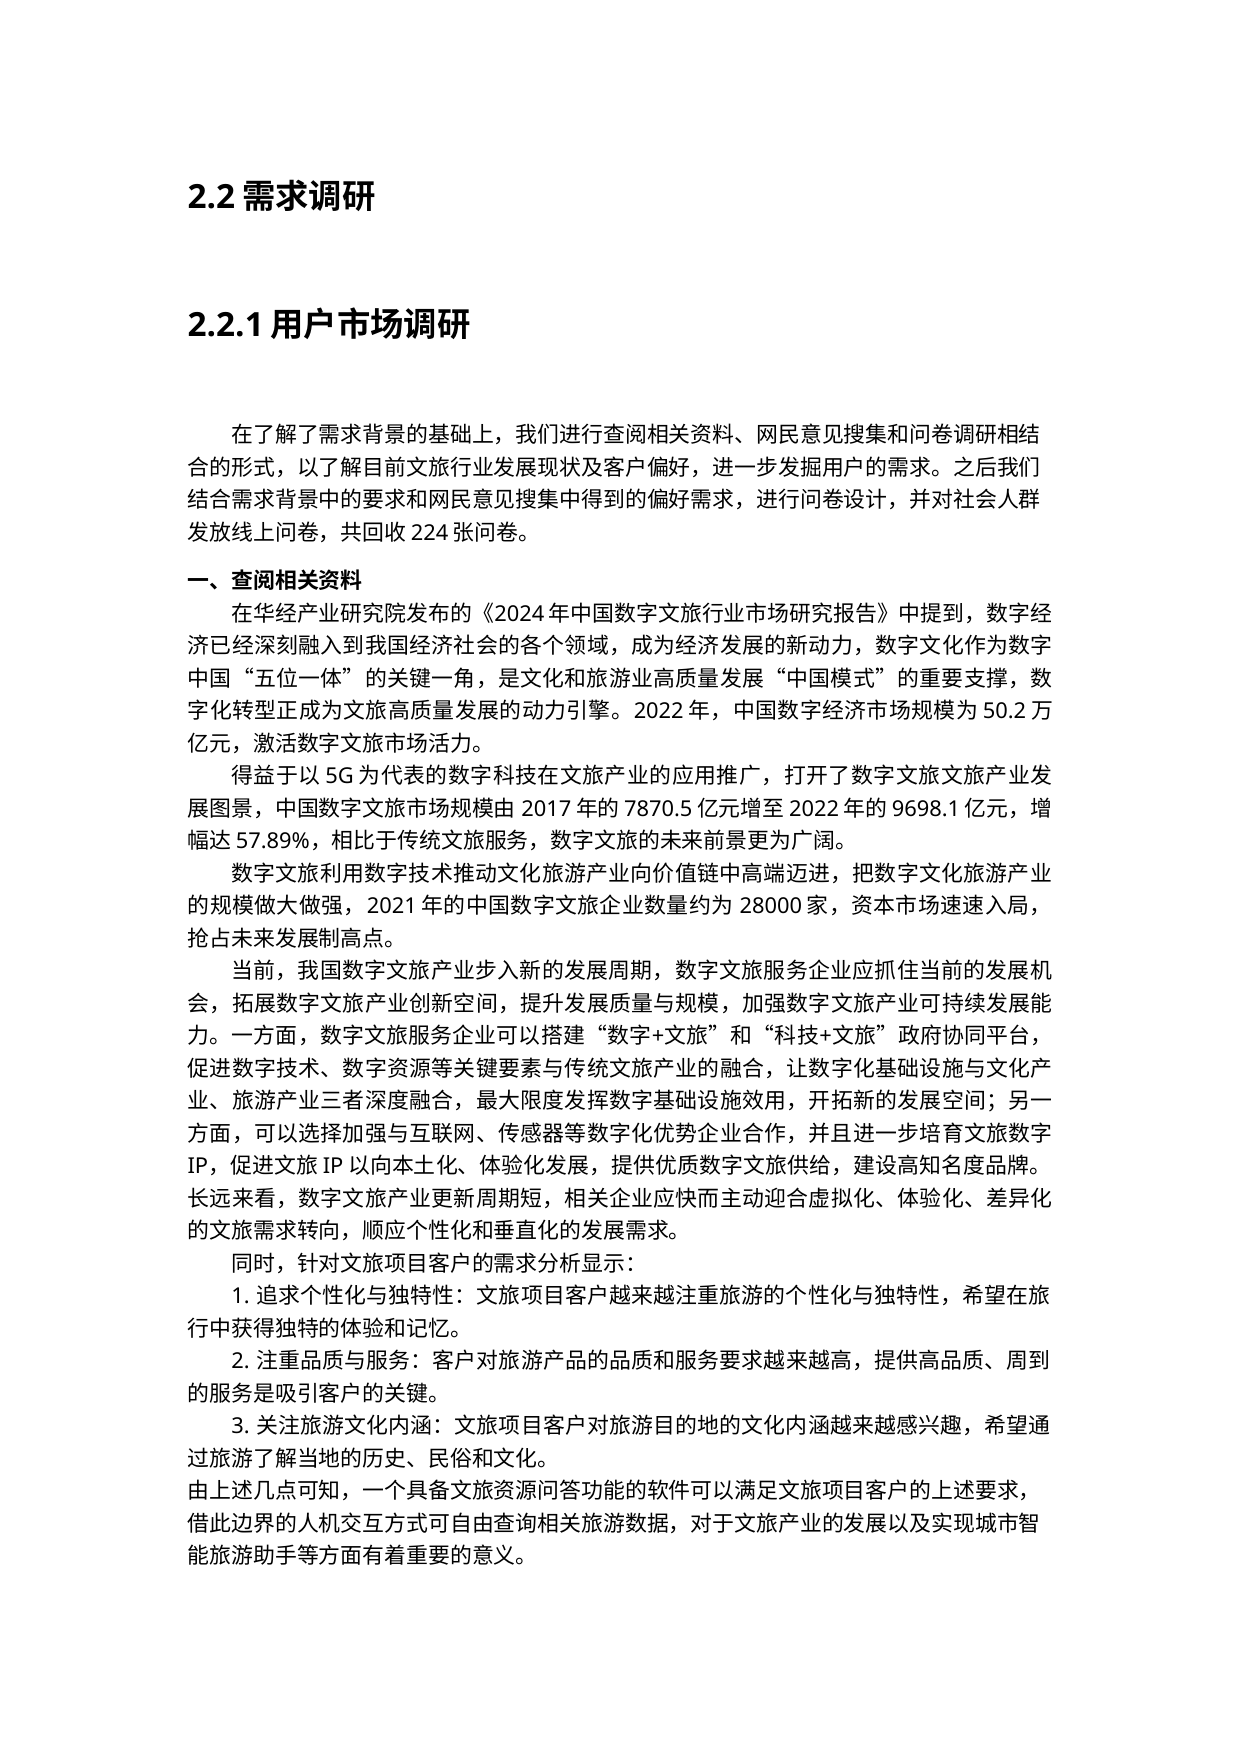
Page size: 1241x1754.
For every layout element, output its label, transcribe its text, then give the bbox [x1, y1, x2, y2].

subtitle 2.2.1用户市场调研 [187, 289, 1053, 354]
text 由上述几点可知，一个具备文旅资源问答功能的软件可以满足文旅项目客户的上述要求，借此边界的人机交互方式可自由查询相关旅游数据，对于文旅产业的发展以及实现城市智能旅游助手等方面有着重要的意义。 [187, 1473, 1053, 1571]
text 1. 追求个性化与独特性：文旅项目客户越来越注重旅游的个性化与独特性，希望在旅行中获得独特的体验和记忆。 [187, 1278, 1053, 1343]
text 在华经产业研究院发布的《2024年中国数字文旅行业市场研究报告》中提到，数字经济已经深刻融入到我国经济社会的各个领域，成为经济发展的新动力，数字文化作为数字中国“五位一体”的关键一角，是文化和旅游业高质量发展“中国模式”的重要支撑，数字化转型正成为文旅高质量发展的动力引擎。2022年，中国数字经济市场规模为50.2万亿元，激活数字文旅市场活力。 [187, 596, 1053, 758]
text 2. 注重品质与服务：客户对旅游产品的品质和服务要求越来越高，提供高品质、周到的服务是吸引客户的关键。 [187, 1343, 1053, 1408]
text 数字文旅利用数字技术推动文化旅游产业向价值链中高端迈进，把数字文化旅游产业的规模做大做强，2021年的中国数字文旅企业数量约为28000家，资本市场速速入局，抢占未来发展制高点。 [187, 856, 1053, 953]
subtitle 2.2需求调研 [187, 162, 1053, 227]
text 当前，我国数字文旅产业步入新的发展周期，数字文旅服务企业应抓住当前的发展机会，拓展数字文旅产业创新空间，提升发展质量与规模，加强数字文旅产业可持续发展能力。一方面，数字文旅服务企业可以搭建“数字+文旅”和“科技+文旅”政府协同平台，促进数字技术、数字资源等关键要素与传统文旅产业的融合，让数字化基础设施与文化产业、旅游产业三者深度融合，最大限度发挥数字基础设施效用，开拓新的发展空间；另一方面，可以选择加强与互联网、传感器等数字化优势企业合作，并且进一步培育文旅数字IP，促进文旅IP以向本土化、体验化发展，提供优质数字文旅供给，建设高知名度品牌。长远来看，数字文旅产业更新周期短，相关企业应快而主动迎合虚拟化、体验化、差异化的文旅需求转向，顺应个性化和垂直化的发展需求。 [187, 953, 1053, 1246]
text 3. 关注旅游文化内涵：文旅项目客户对旅游目的地的文化内涵越来越感兴趣，希望通过旅游了解当地的历史、民俗和文化。 [187, 1408, 1053, 1473]
list 查阅相关资料 [144, 563, 1053, 596]
text 得益于以5G为代表的数字科技在文旅产业的应用推广，打开了数字文旅文旅产业发展图景，中国数字文旅市场规模由2017年的7870.5亿元增至2022年的9698.1亿元，增幅达57.89%，相比于传统文旅服务，数字文旅的未来前景更为广阔。 [187, 758, 1053, 856]
text 在了解了需求背景的基础上，我们进行查阅相关资料、网民意见搜集和问卷调研相结合的形式，以了解目前文旅行业发展现状及客户偏好，进一步发掘用户的需求。之后我们结合需求背景中的要求和网民意见搜集中得到的偏好需求，进行问卷设计，并对社会人群发放线上问卷，共回收224张问卷。 [187, 417, 1053, 547]
text 同时，针对文旅项目客户的需求分析显示： [187, 1246, 1053, 1278]
